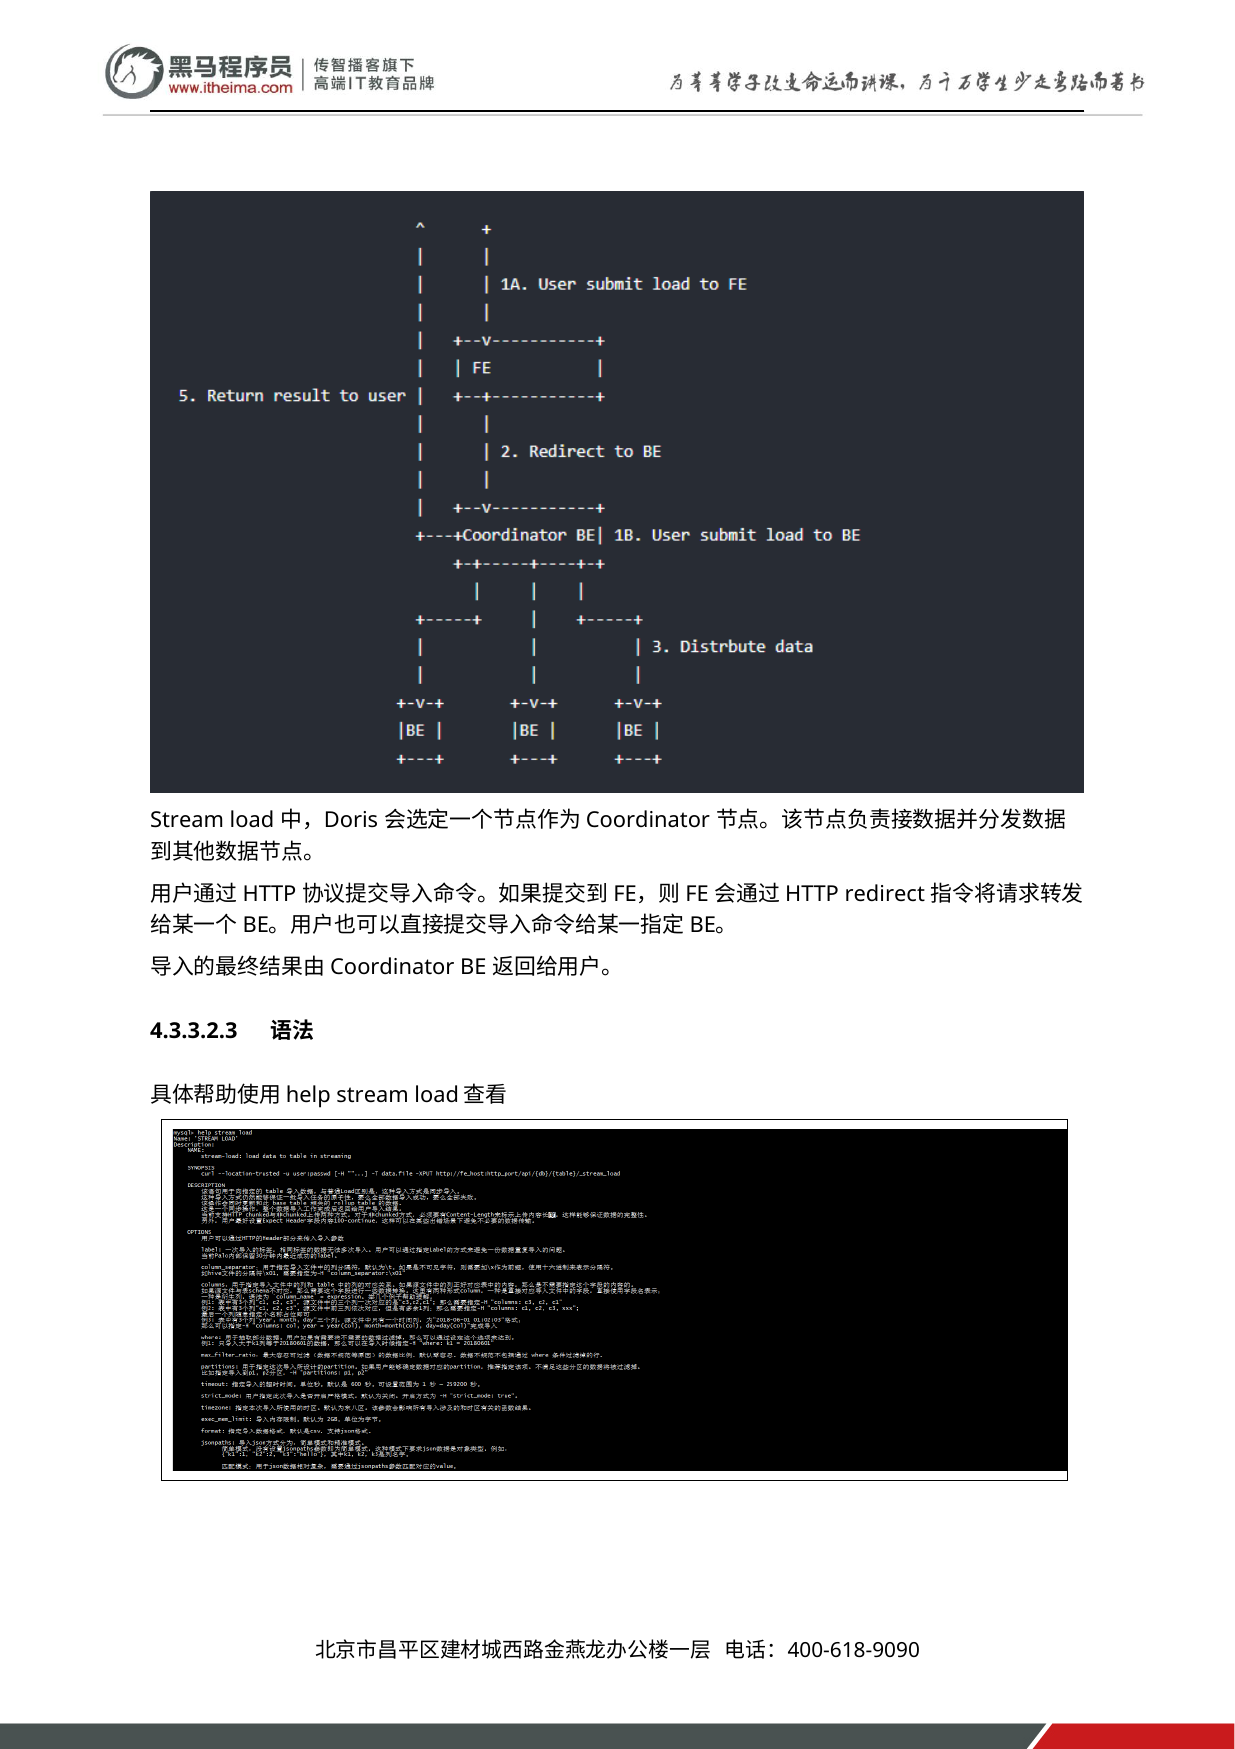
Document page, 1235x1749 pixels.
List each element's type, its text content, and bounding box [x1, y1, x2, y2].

text Stream load 中，Doris 会选定一个节点作为 Coordinator 节点。该节点负责接数据并分发数据到其他数据节点。 [150, 802, 1084, 866]
text 用户通过 HTTP 协议提交导入命令。如果提交到 FE，则 FE 会通过 HTTP redirect 指令将请求转发给某一个 BE。用户也可以直接提交导入命令给某一指定 BE。 [150, 876, 1084, 939]
picture [0, 0, 1235, 123]
text 导入的最终结果由 Coordinator BE 返回给用户。 [150, 949, 1084, 981]
text 具体帮助使用help stream load查看 [150, 1077, 1084, 1109]
subtitle 语法 [150, 1013, 1084, 1045]
picture [172, 1129, 1068, 1471]
picture [150, 191, 1084, 793]
picture [0, 1664, 1235, 1749]
table_header [162, 1120, 1067, 1480]
